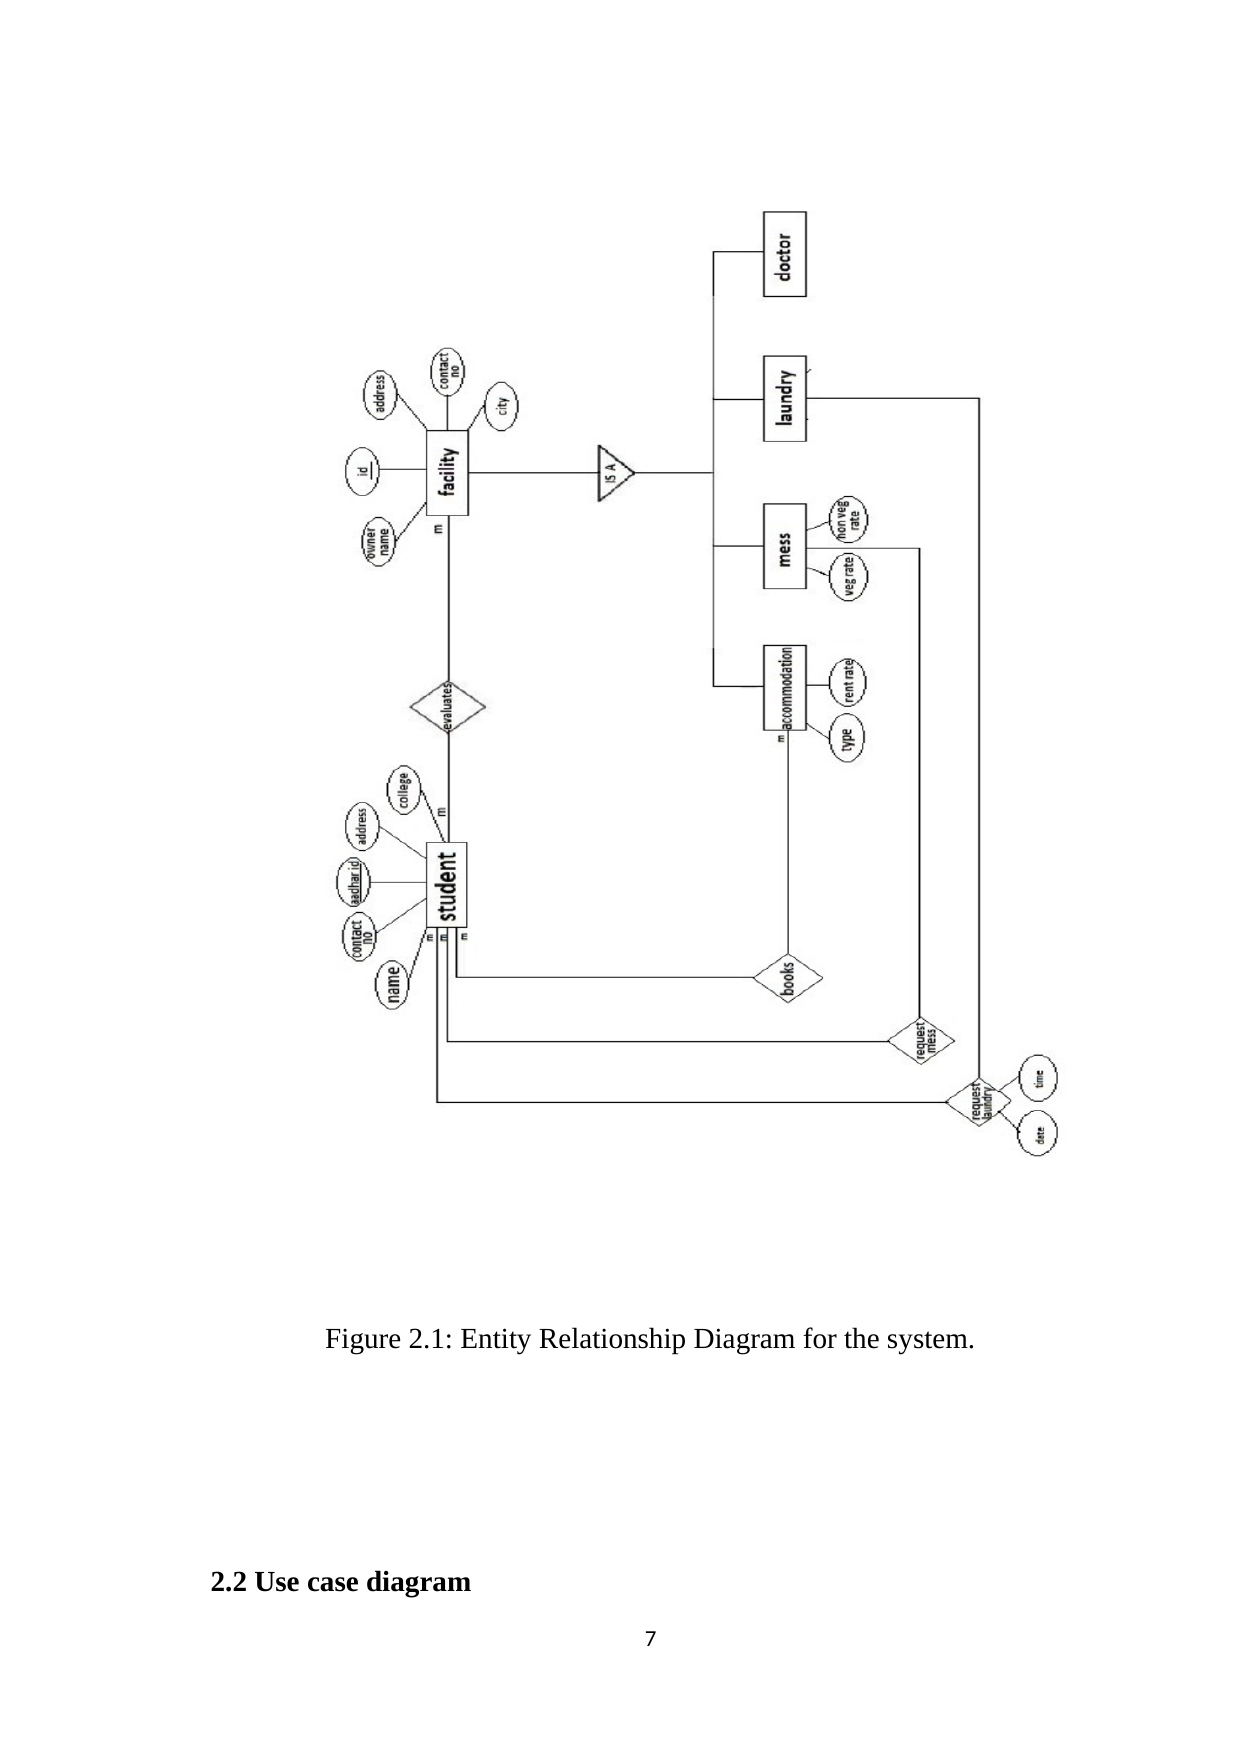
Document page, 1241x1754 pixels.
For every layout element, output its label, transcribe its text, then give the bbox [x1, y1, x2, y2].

picture [293, 202, 1083, 1157]
text 2.2 Use case diagram [210, 1564, 1090, 1598]
text Figure 2.1: Entity Relationship Diagram for the system. [210, 1321, 1090, 1355]
